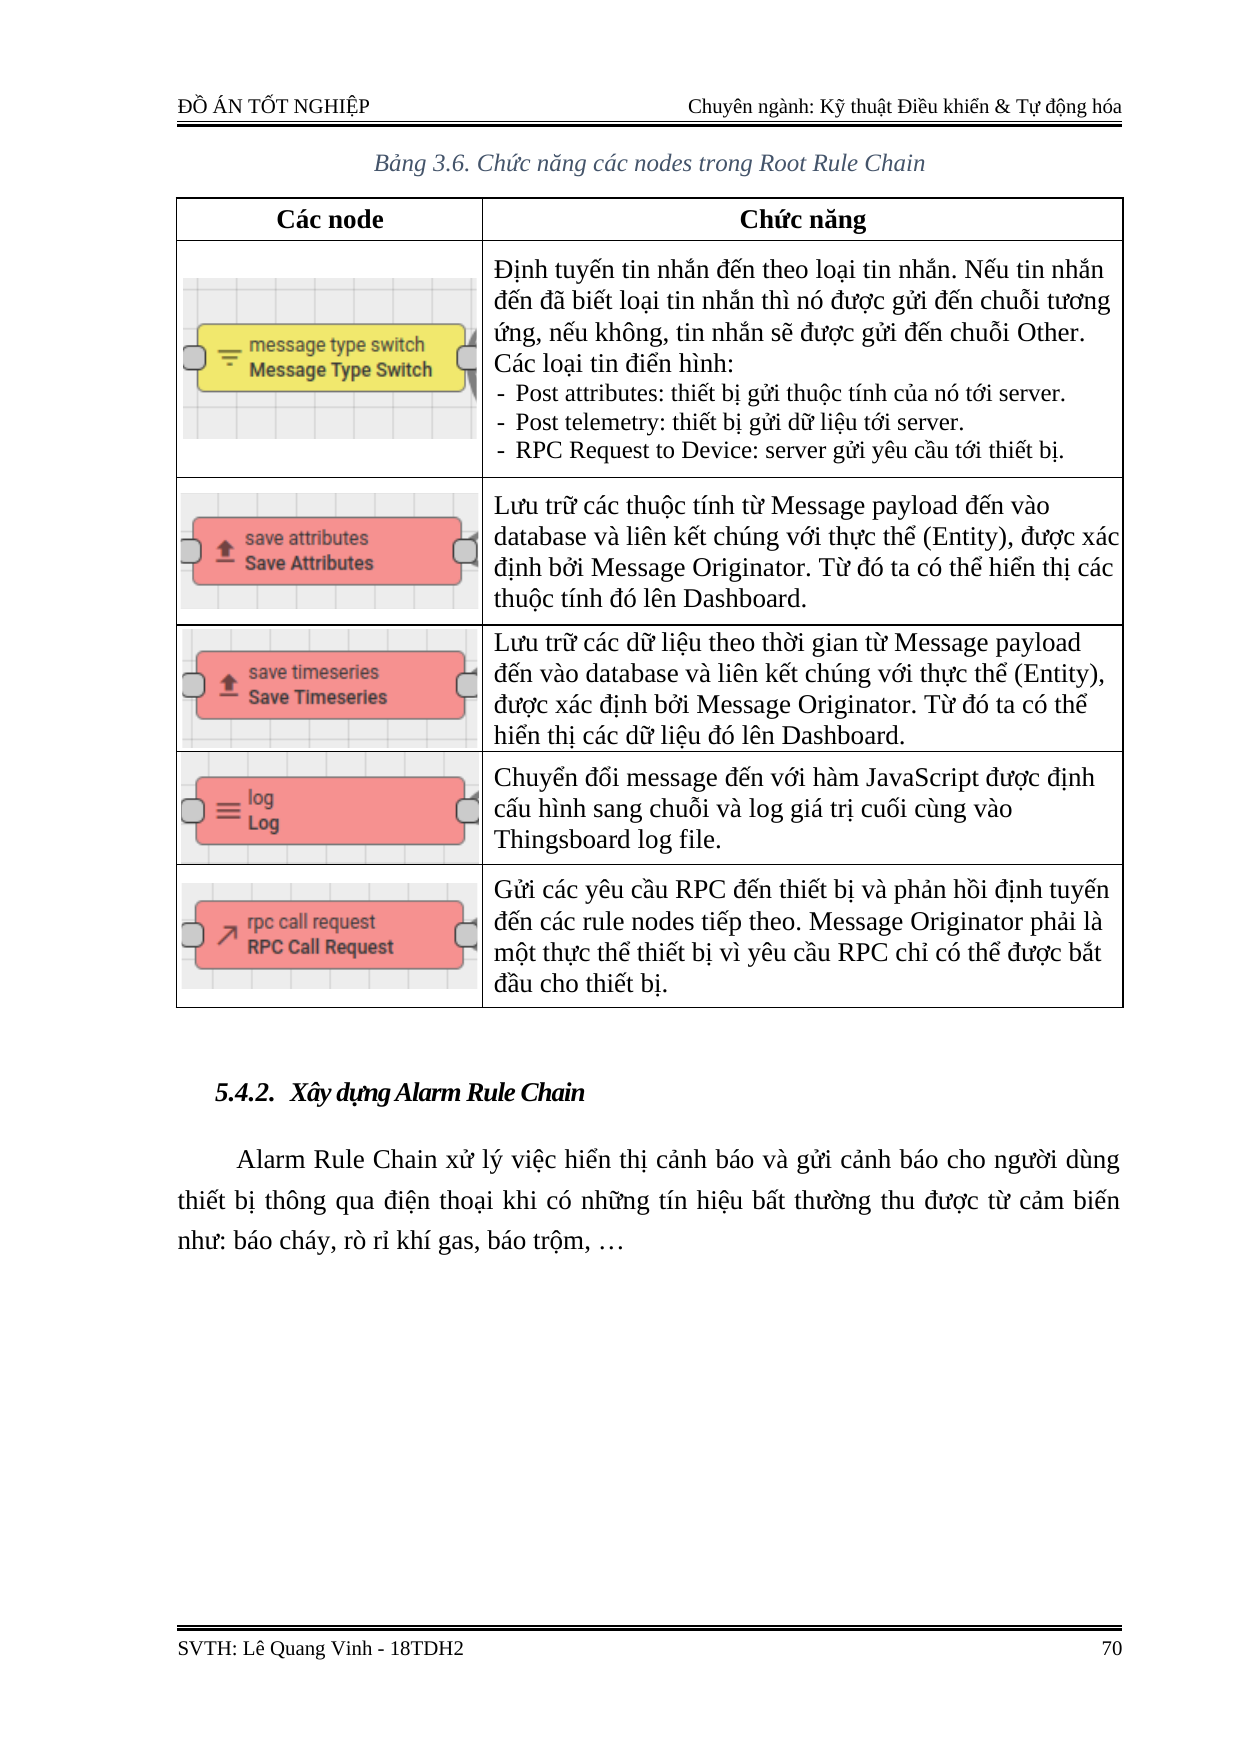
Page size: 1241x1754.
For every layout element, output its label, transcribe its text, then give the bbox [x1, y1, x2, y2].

picture [180, 493, 479, 609]
table_cell Chuyển đổi message đến với hàm JavaScript được định cấu hình sang chuỗi và log giá trị cuối cùng vào Thingsboard log file. [483, 752, 1122, 863]
table_header Chức năng [483, 199, 1122, 239]
table_cell [177, 241, 482, 476]
picture [181, 883, 478, 989]
subtitle Xây dựng Alarm Rule Chain [215, 1076, 1122, 1107]
table_header Các node [177, 199, 482, 239]
text Alarm Rule Chain xử lý việc hiển thị cảnh báo và gửi cảnh báo cho người dùng thiết bị thông qua điện thoại khi có những tín hiệu bất thường thu được từ cảm biến như: báo cháy, rò rỉ khí gas, báo trộm, … [177, 1143, 1122, 1255]
picture [181, 752, 479, 864]
table_cell [177, 752, 181, 863]
table_cell Lưu trữ các thuộc tính từ Message payload đến vào database và liên kết chúng với thực thể (Entity), được xác định bởi Message Originator. Từ đó ta có thể hiển thị các thuộc tính đó lên Dashboard. [483, 478, 1122, 624]
table_cell [177, 865, 482, 1007]
table_cell Lưu trữ các dữ liệu theo thời gian từ Message payload đến vào database và liên kết chúng với thực thể (Entity), được xác định bởi Message Originator. Từ đó ta có thể hiển thị các dữ liệu đó lên Dashboard. [483, 626, 1122, 751]
table_cell Định tuyến tin nhắn đến theo loại tin nhắn. Nếu tin nhắn đến đã biết loại tin nhắn thì nó được gửi đến chuỗi tương ứng, nếu không, tin nhắn sẽ được gửi đến chuỗi Other. Các loại tin điển hình: Post attributes: thiết bị gửi thuộc tính của nó tới server. Post telemetry: thiết bị gửi dữ liệu tới server. RPC Request to Device: server gửi yêu cầu tới thiết bị. [483, 241, 1122, 476]
picture [183, 278, 477, 439]
table_cell [177, 626, 482, 751]
picture [182, 629, 478, 748]
table_cell [177, 478, 482, 624]
table_cell Gửi các yêu cầu RPC đến thiết bị và phản hồi định tuyến đến các rule nodes tiếp theo. Message Originator phải là một thực thể thiết bị vì yêu cầu RPC chỉ có thể được bắt đầu cho thiết bị. [483, 865, 1122, 1007]
